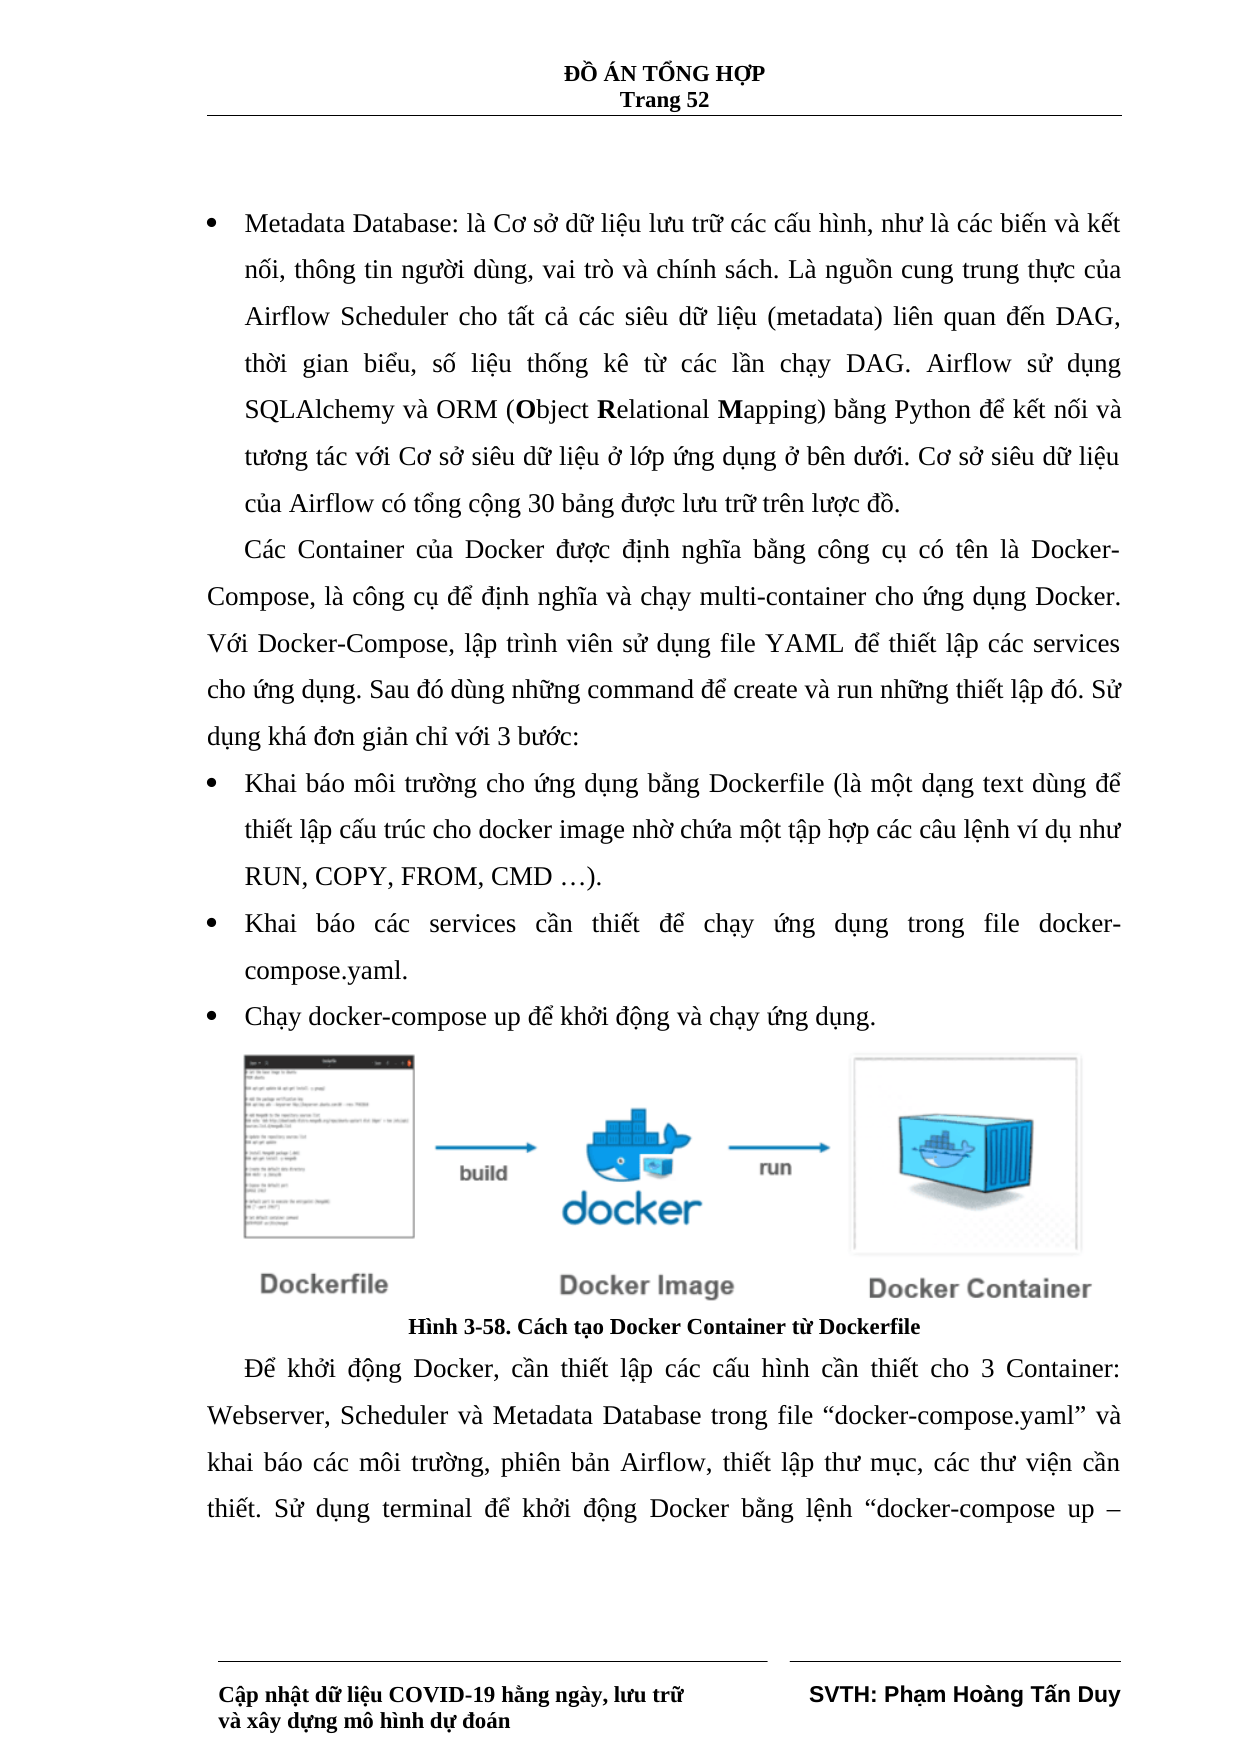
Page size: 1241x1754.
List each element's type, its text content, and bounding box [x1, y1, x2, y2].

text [207, 1353, 1122, 1524]
list Metadata Database: là Cơ sở dữ liệu lưu trữ các cấu hình, như là các biến và kết nối, thông tin người dùng, vai trò và chính sách. Là nguồn cung trung thực của Airflow Scheduler cho tất cả các siêu dữ liệu (metadata) liên quan đến DAG, thời gian biểu, số liệu thống kê từ các lần chạy DAG. Airflow sử dụng SQLAlchemy và ORM (Object Relational Mapping) bằng Python để kết nối và tương tác với Cơ sở siêu dữ liệu ở lớp ứng dụng ở bên dưới. Cơ sở siêu dữ liệu của Airflow có tổng cộng 30 bảng được lưu trữ trên lược đồ. [207, 207, 1122, 518]
picture [232, 1047, 1097, 1303]
list Khai báo các services cần thiết để chạy ứng dụng trong file docker-compose.yaml. [207, 907, 1122, 985]
list Khai báo môi trường cho ứng dụng bằng Dockerfile (là một dạng text dùng để thiết lập cấu trúc cho docker image nhờ chứa một tập hợp các câu lệnh ví dụ như RUN, COPY, FROM, CMD …). [207, 767, 1122, 891]
list Chạy docker-compose up để khởi động và chạy ứng dụng. [207, 1000, 1122, 1032]
text Các Container của Docker được định nghĩa bằng công cụ có tên là Docker-Compose, là công cụ để định nghĩa và chạy multi-container cho ứng dụng Docker. Với Docker-Compose, lập trình viên sử dụng file YAML để thiết lập các services cho ứng dụng. Sau đó dùng những command để create và run những thiết lập đó. Sử dụng khá đơn giản chỉ với 3 bước: [207, 533, 1122, 751]
